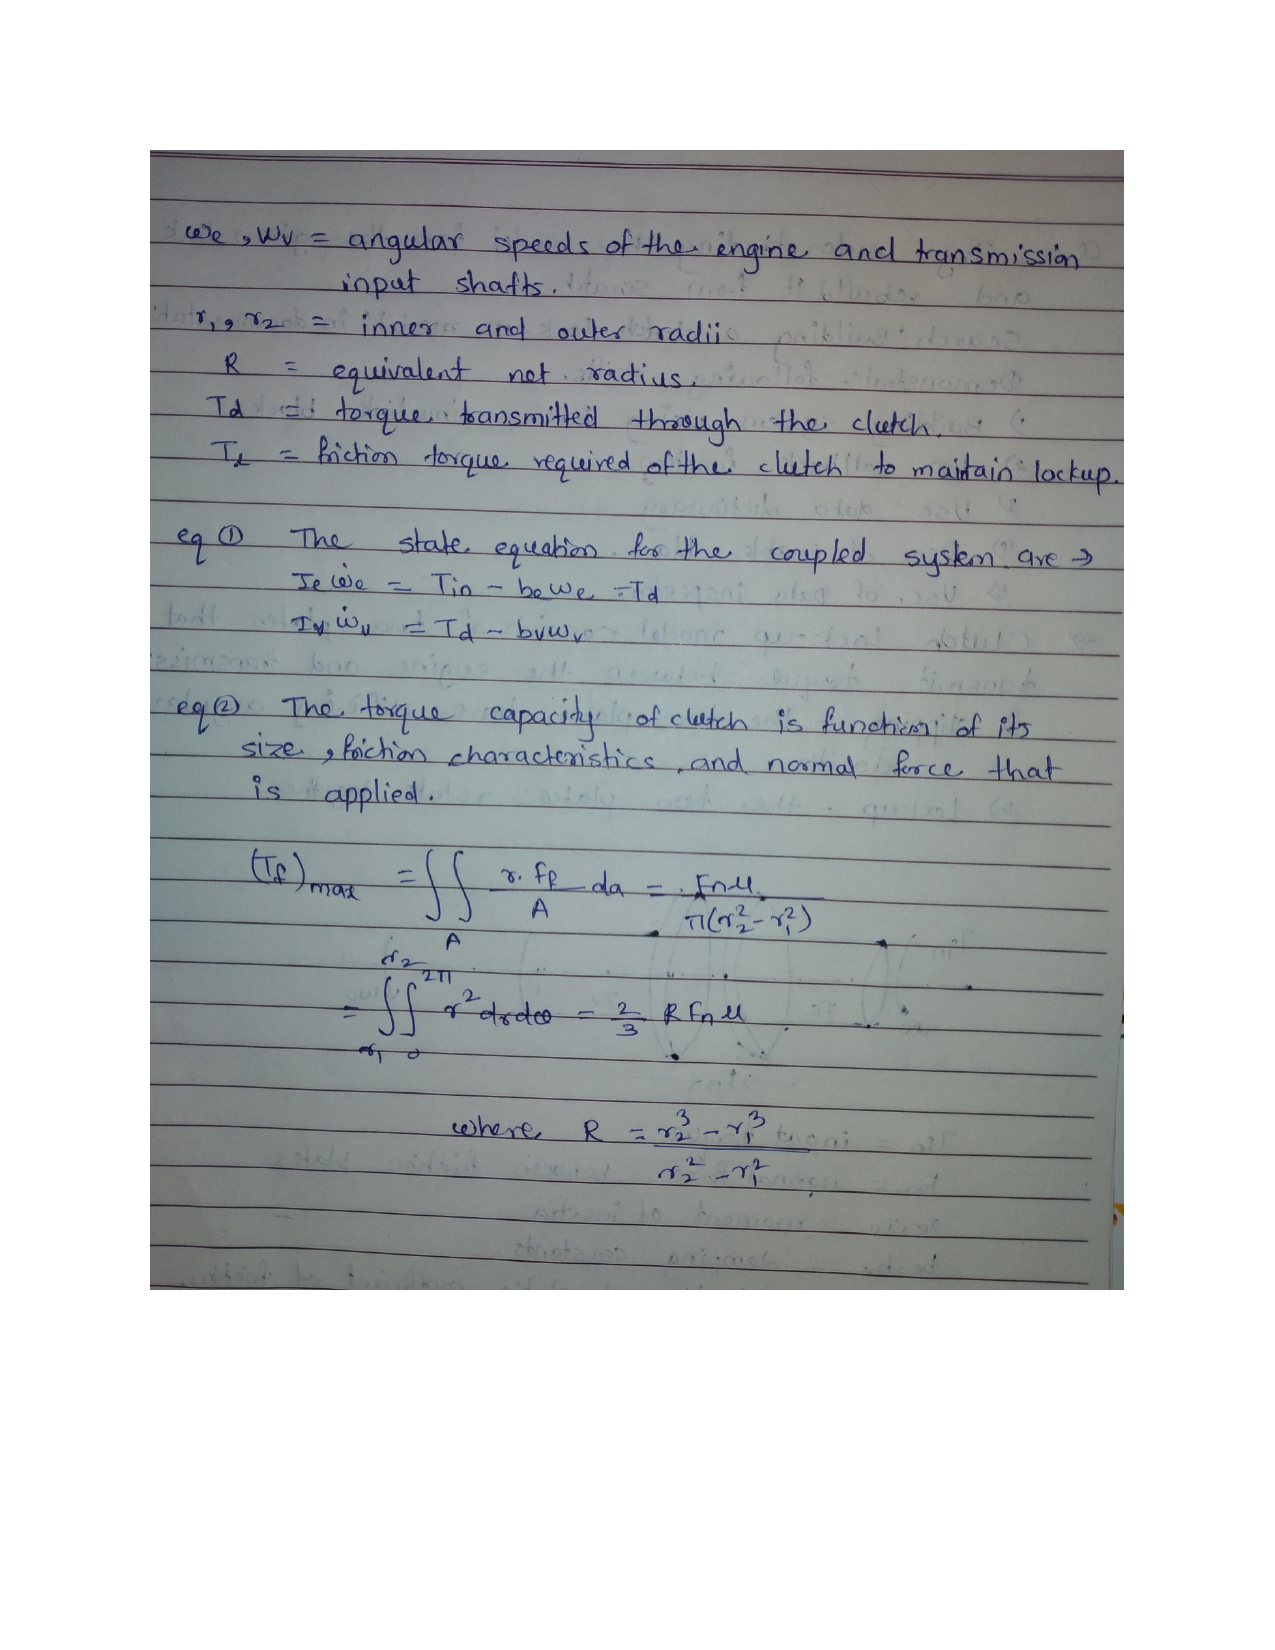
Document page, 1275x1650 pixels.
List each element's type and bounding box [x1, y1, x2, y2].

picture [150, 150, 1124, 1290]
